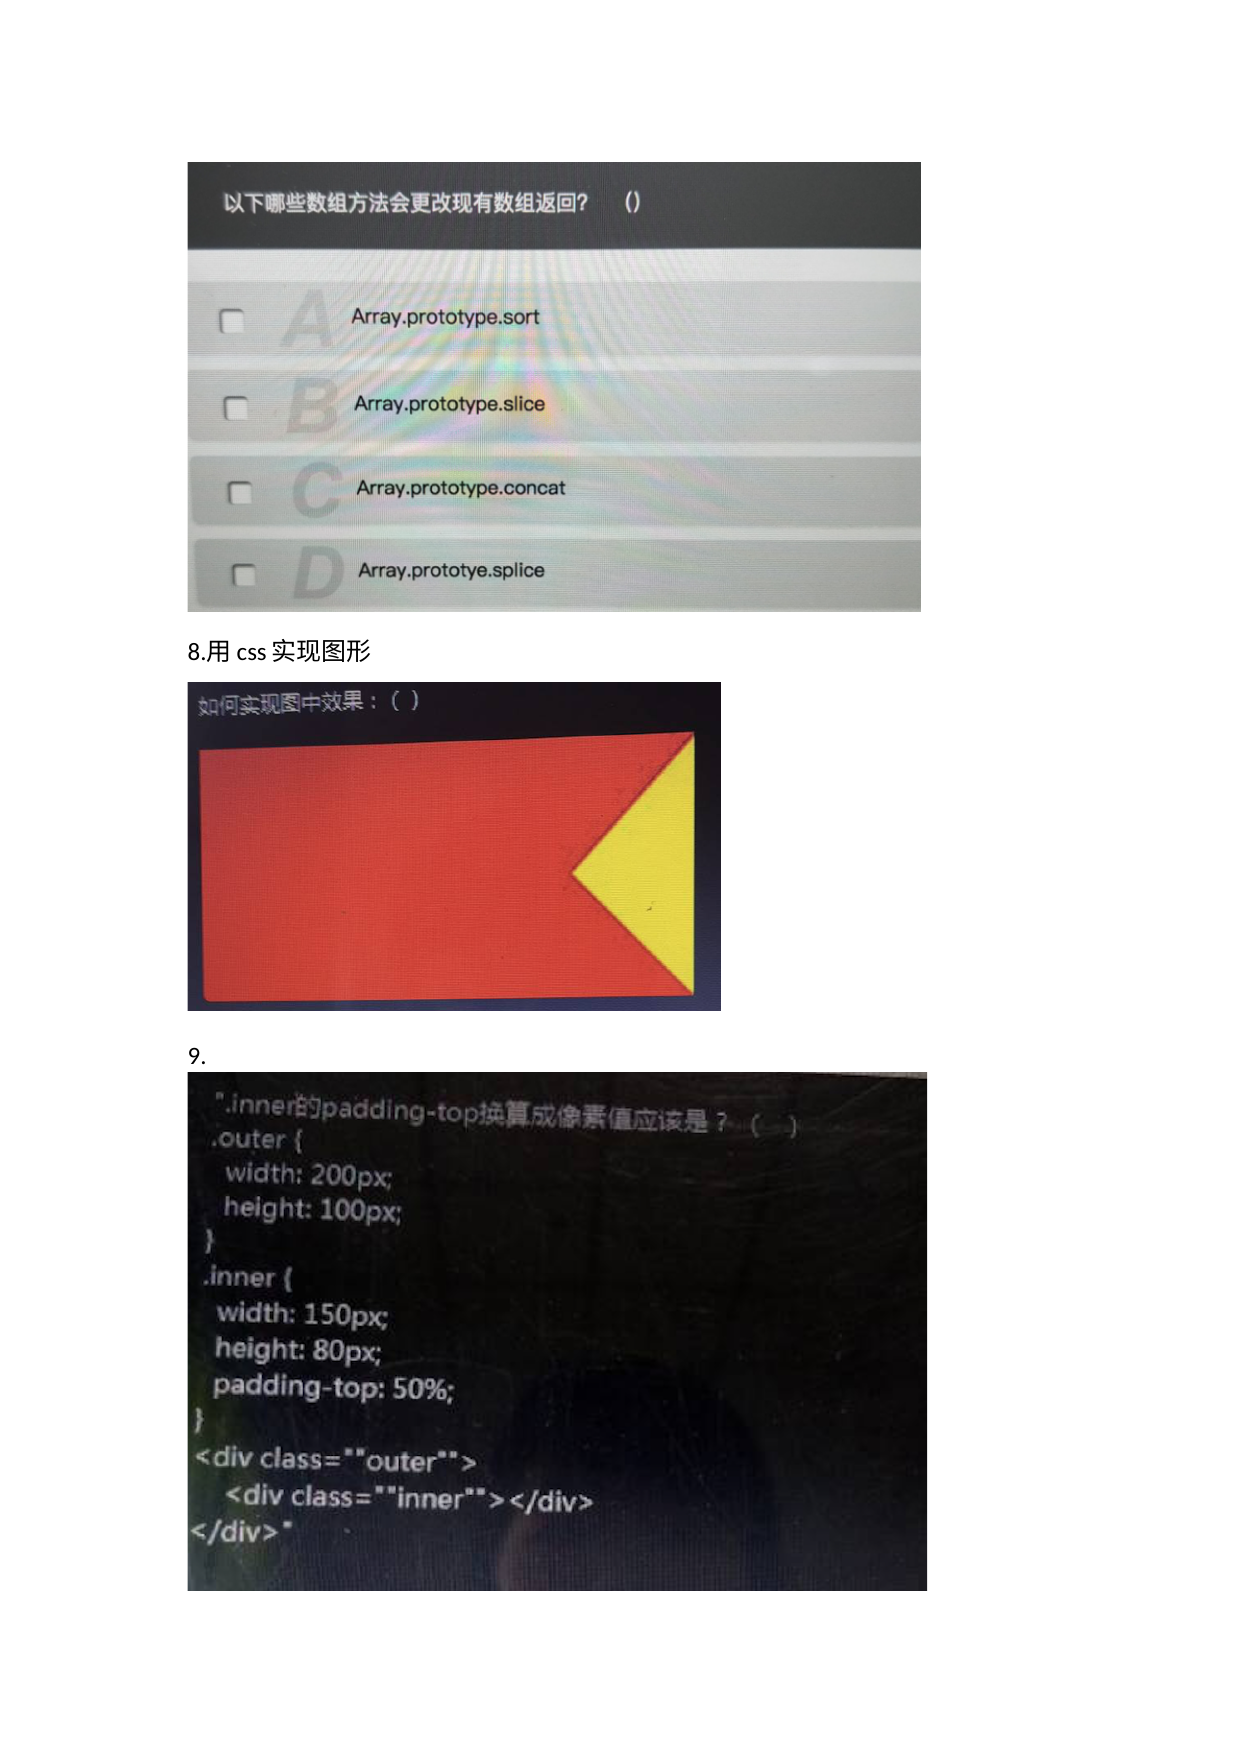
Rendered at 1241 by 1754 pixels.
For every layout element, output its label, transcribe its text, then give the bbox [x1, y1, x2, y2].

picture [187, 682, 721, 1011]
picture [187, 162, 921, 612]
text 9. [187, 1039, 1053, 1072]
text 8.用css实现图形 [187, 617, 1053, 682]
picture [187, 1072, 928, 1591]
